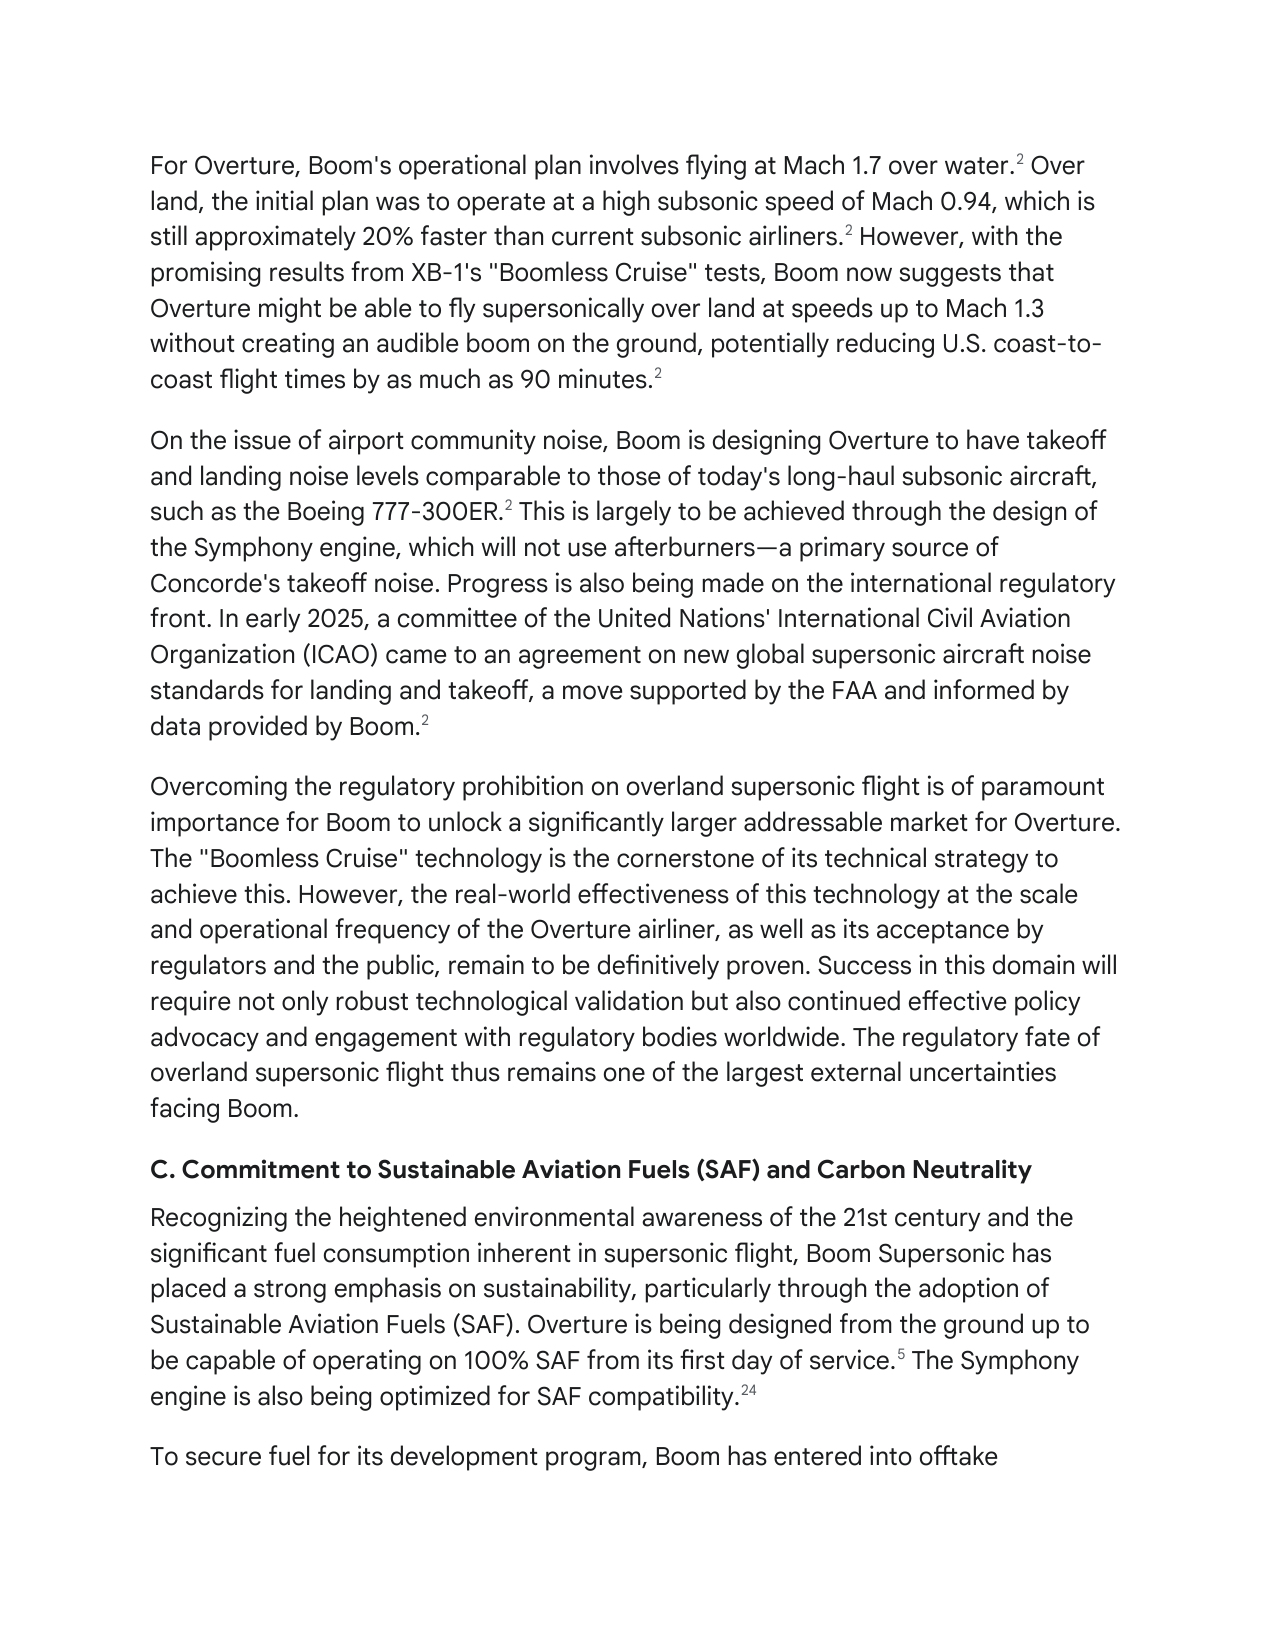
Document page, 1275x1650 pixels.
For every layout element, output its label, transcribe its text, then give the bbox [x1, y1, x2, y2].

text For Overture, Boom's operational plan involves flying at Mach 1.7 over water.2 Over land, the initial plan was to operate at a high subsonic speed of Mach 0.94, which is still approximately 20% faster than current subsonic airliners.2 However, with the promising results from XB-1's "Boomless Cruise" tests, Boom now suggests that Overture might be able to fly supersonically over land at speeds up to Mach 1.3 without creating an audible boom on the ground, potentially reducing U.S. coast-to-coast flight times by as much as 90 minutes.2 [150, 150, 1125, 396]
text On the issue of airport community noise, Boom is designing Overture to have takeoff and landing noise levels comparable to those of today's long-haul subsonic aircraft, such as the Boeing 777-300ER.2 This is largely to be achieved through the design of the Symphony engine, which will not use afterburners—a primary source of Concorde's takeoff noise. Progress is also being made on the international regulatory front. In early 2025, a committee of the United Nations' International Civil Aviation Organization (ICAO) came to an agreement on new global supersonic aircraft noise standards for landing and takeoff, a move supported by the FAA and informed by data provided by Boom.2 [150, 425, 1125, 742]
text Recognizing the heightened environmental awareness of the 21st century and the significant fuel consumption inherent in supersonic flight, Boom Supersonic has placed a strong emphasis on sustainability, particularly through the adoption of Sustainable Aviation Fuels (SAF). Overture is being designed from the ground up to be capable of operating on 100% SAF from its first day of service.5 The Symphony engine is also being optimized for SAF compatibility.24 [150, 1202, 1125, 1412]
text Overcoming the regulatory prohibition on overland supersonic flight is of paramount importance for Boom to unlock a significantly larger addressable market for Overture. The "Boomless Cruise" technology is the cornerstone of its technical strategy to achieve this. However, the real-world effectiveness of this technology at the scale and operational frequency of the Overture airliner, as well as its acceptance by regulators and the public, remain to be definitively proven. Success in this domain will require not only robust technological validation but also continued effective policy advocacy and engagement with regulatory bodies worldwide. The regulatory fate of overland supersonic flight thus remains one of the largest external uncertainties facing Boom. [150, 772, 1125, 1124]
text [150, 1442, 1125, 1473]
subtitle C. Commitment to Sustainable Aviation Fuels (SAF) and Carbon Neutrality [150, 1154, 1125, 1185]
